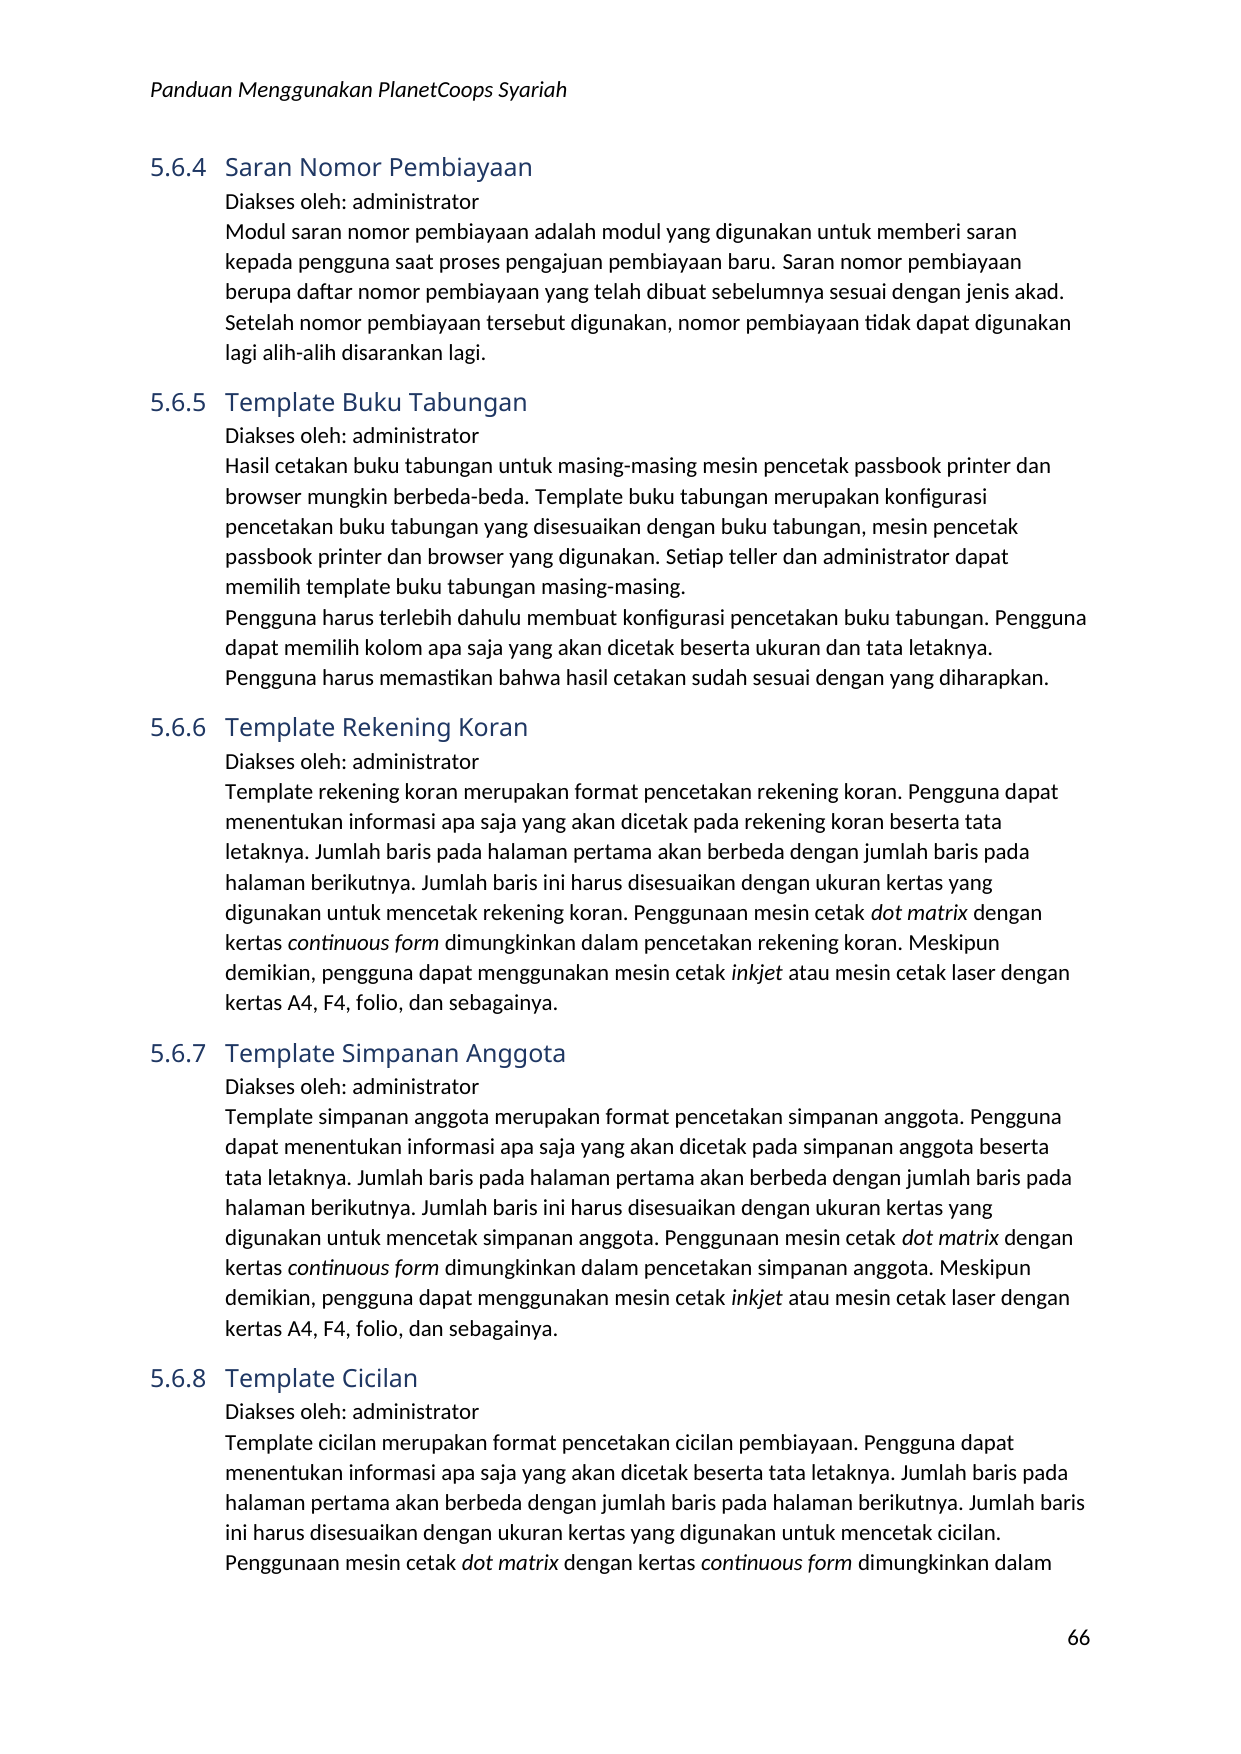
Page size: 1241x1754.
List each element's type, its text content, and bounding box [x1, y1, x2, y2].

subtitle Template Simpanan Anggota [150, 1035, 1090, 1069]
list Template simpanan anggota merupakan format pencetakan simpanan anggota. Pengguna dapat menentukan informasi apa saja yang akan dicetak pada simpanan anggota beserta tata letaknya. Jumlah baris pada halaman pertama akan berbeda dengan jumlah baris pada halaman berikutnya. Jumlah baris ini harus disesuaikan dengan ukuran kertas yang digunakan untuk mencetak simpanan anggota. Penggunaan mesin cetak dot matrix dengan kertas continuous form dimungkinkan dalam pencetakan simpanan anggota. Meskipun demikian, pengguna dapat menggunakan mesin cetak inkjet atau mesin cetak laser dengan kertas A4, F4, folio, dan sebagainya. [225, 1102, 1090, 1342]
subtitle Template Buku Tabungan [150, 385, 1090, 419]
list Diakses oleh: administrator [225, 1397, 1090, 1425]
list Diakses oleh: administrator [225, 747, 1090, 775]
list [225, 1428, 1090, 1576]
list Diakses oleh: administrator [225, 1072, 1090, 1100]
list Diakses oleh: administrator [225, 187, 1090, 215]
subtitle Template Cicilan [150, 1361, 1090, 1395]
list Diakses oleh: administrator [225, 421, 1090, 449]
subtitle Saran Nomor Pembiayaan [150, 150, 1090, 184]
list Template rekening koran merupakan format pencetakan rekening koran. Pengguna dapat menentukan informasi apa saja yang akan dicetak pada rekening koran beserta tata letaknya. Jumlah baris pada halaman pertama akan berbeda dengan jumlah baris pada halaman berikutnya. Jumlah baris ini harus disesuaikan dengan ukuran kertas yang digunakan untuk mencetak rekening koran. Penggunaan mesin cetak dot matrix dengan kertas continuous form dimungkinkan dalam pencetakan rekening koran. Meskipun demikian, pengguna dapat menggunakan mesin cetak inkjet atau mesin cetak laser dengan kertas A4, F4, folio, dan sebagainya. [225, 777, 1090, 1016]
list Pengguna harus memastikan bahwa hasil cetakan sudah sesuai dengan yang diharapkan. [225, 663, 1090, 691]
list Modul saran nomor pembiayaan adalah modul yang digunakan untuk memberi saran kepada pengguna saat proses pengajuan pembiayaan baru. Saran nomor pembiayaan berupa daftar nomor pembiayaan yang telah dibuat sebelumnya sesuai dengan jenis akad. Setelah nomor pembiayaan tersebut digunakan, nomor pembiayaan tidak dapat digunakan lagi alih-alih disarankan lagi. [225, 217, 1090, 366]
list Hasil cetakan buku tabungan untuk masing-masing mesin pencetak passbook printer dan browser mungkin berbeda-beda. Template buku tabungan merupakan konfigurasi pencetakan buku tabungan yang disesuaikan dengan buku tabungan, mesin pencetak passbook printer dan browser yang digunakan. Setiap teller dan administrator dapat memilih template buku tabungan masing-masing. [225, 452, 1090, 601]
list Pengguna harus terlebih dahulu membuat konfigurasi pencetakan buku tabungan. Pengguna dapat memilih kolom apa saja yang akan dicetak beserta ukuran dan tata letaknya. [225, 603, 1090, 661]
subtitle Template Rekening Koran [150, 710, 1090, 744]
